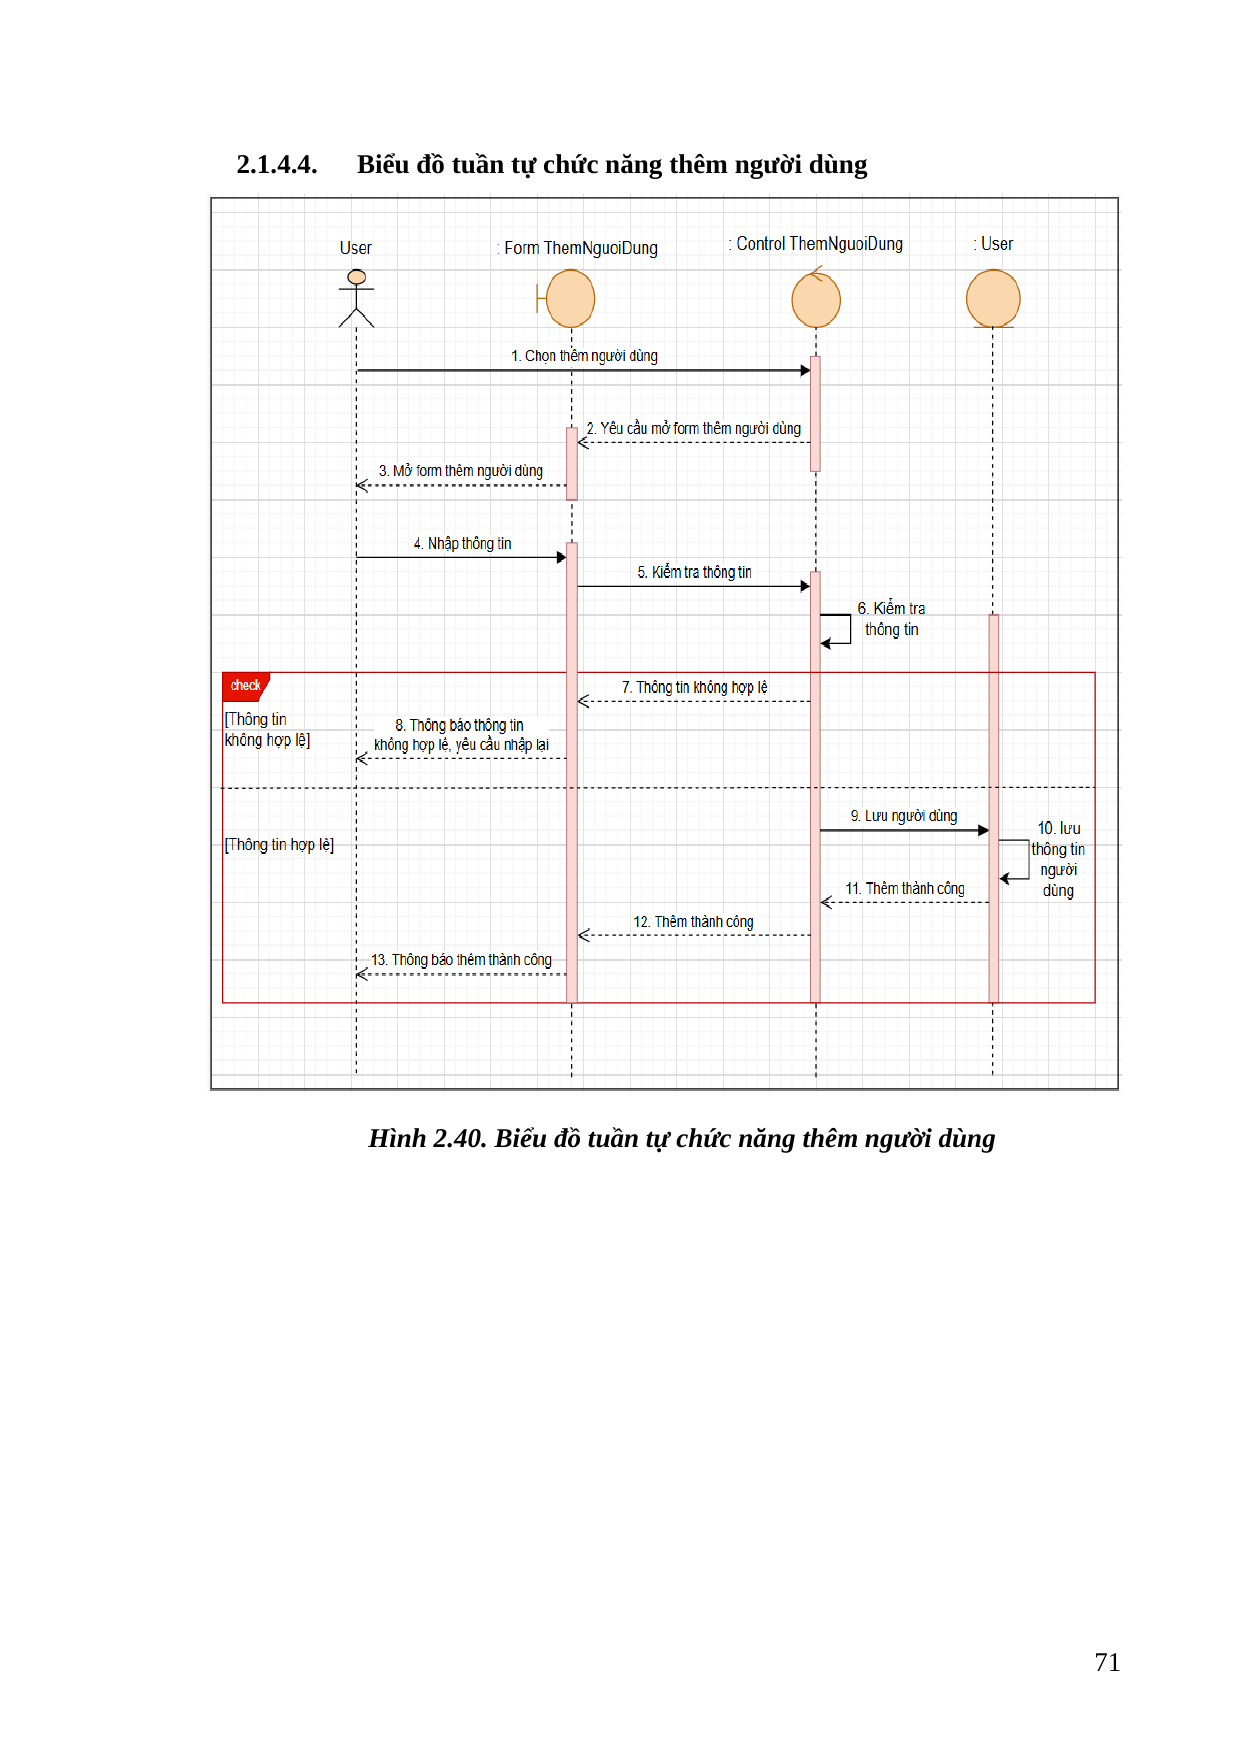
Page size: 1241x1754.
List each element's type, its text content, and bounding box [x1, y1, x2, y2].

picture [206, 194, 1123, 1091]
text Hình 2.40. Biểu đồ tuần tự chức năng thêm người dùng [244, 1123, 1122, 1154]
subtitle Biểu đồ tuần tự chức năng thêm người dùng [236, 148, 1122, 179]
